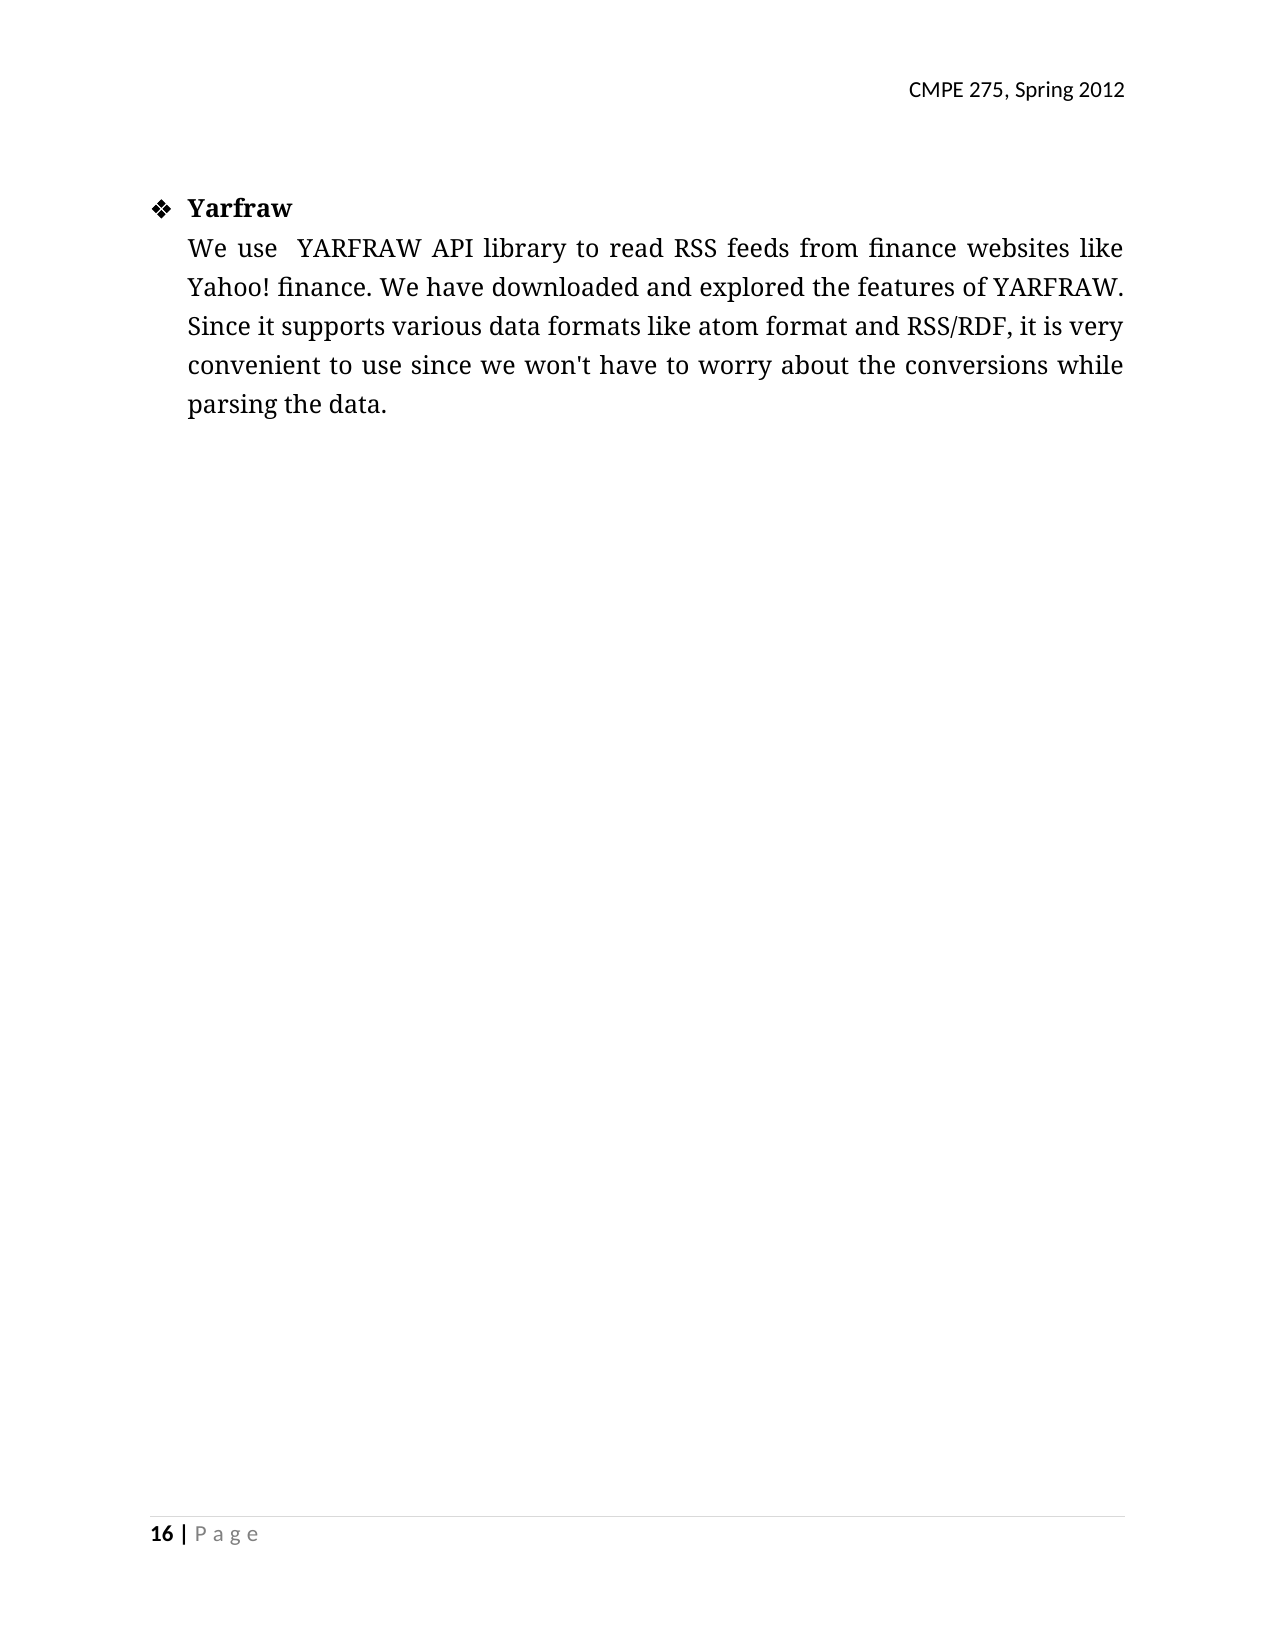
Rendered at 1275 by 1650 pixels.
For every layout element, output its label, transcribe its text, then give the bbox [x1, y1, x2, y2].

list Yarfraw [150, 191, 1125, 225]
list We use YARFRAW API library to read RSS feeds from finance websites like Yahoo! finance. We have downloaded and explored the features of YARFRAW. Since it supports various data formats like atom format and RSS/RDF, it is very convenient to use since we won't have to worry about the conversions while parsing the data. [187, 230, 1125, 421]
